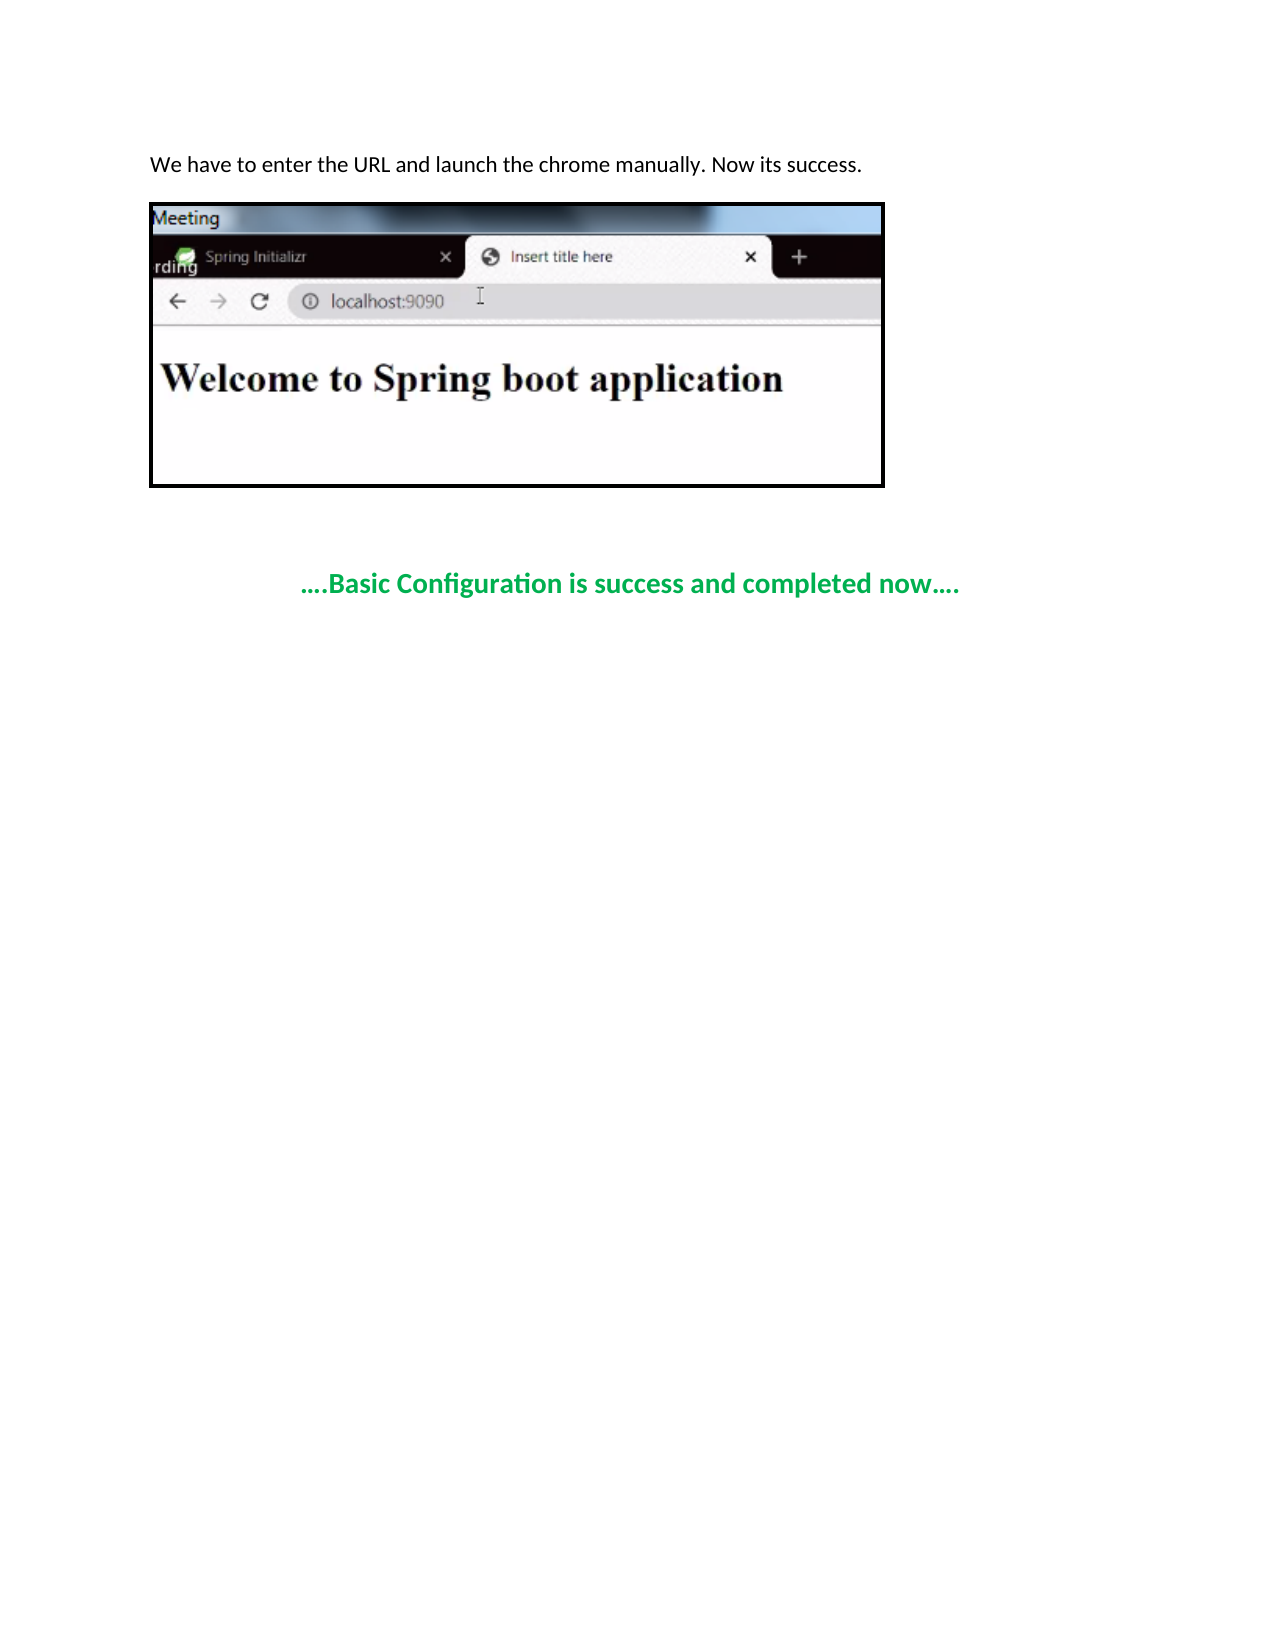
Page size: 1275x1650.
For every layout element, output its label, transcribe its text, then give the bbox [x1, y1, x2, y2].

text ….Basic Configuration is success and completed now…. [225, 566, 1125, 601]
text We have to enter the URL and launch the chrome manually. Now its success. [150, 150, 1125, 178]
picture [153, 206, 881, 484]
